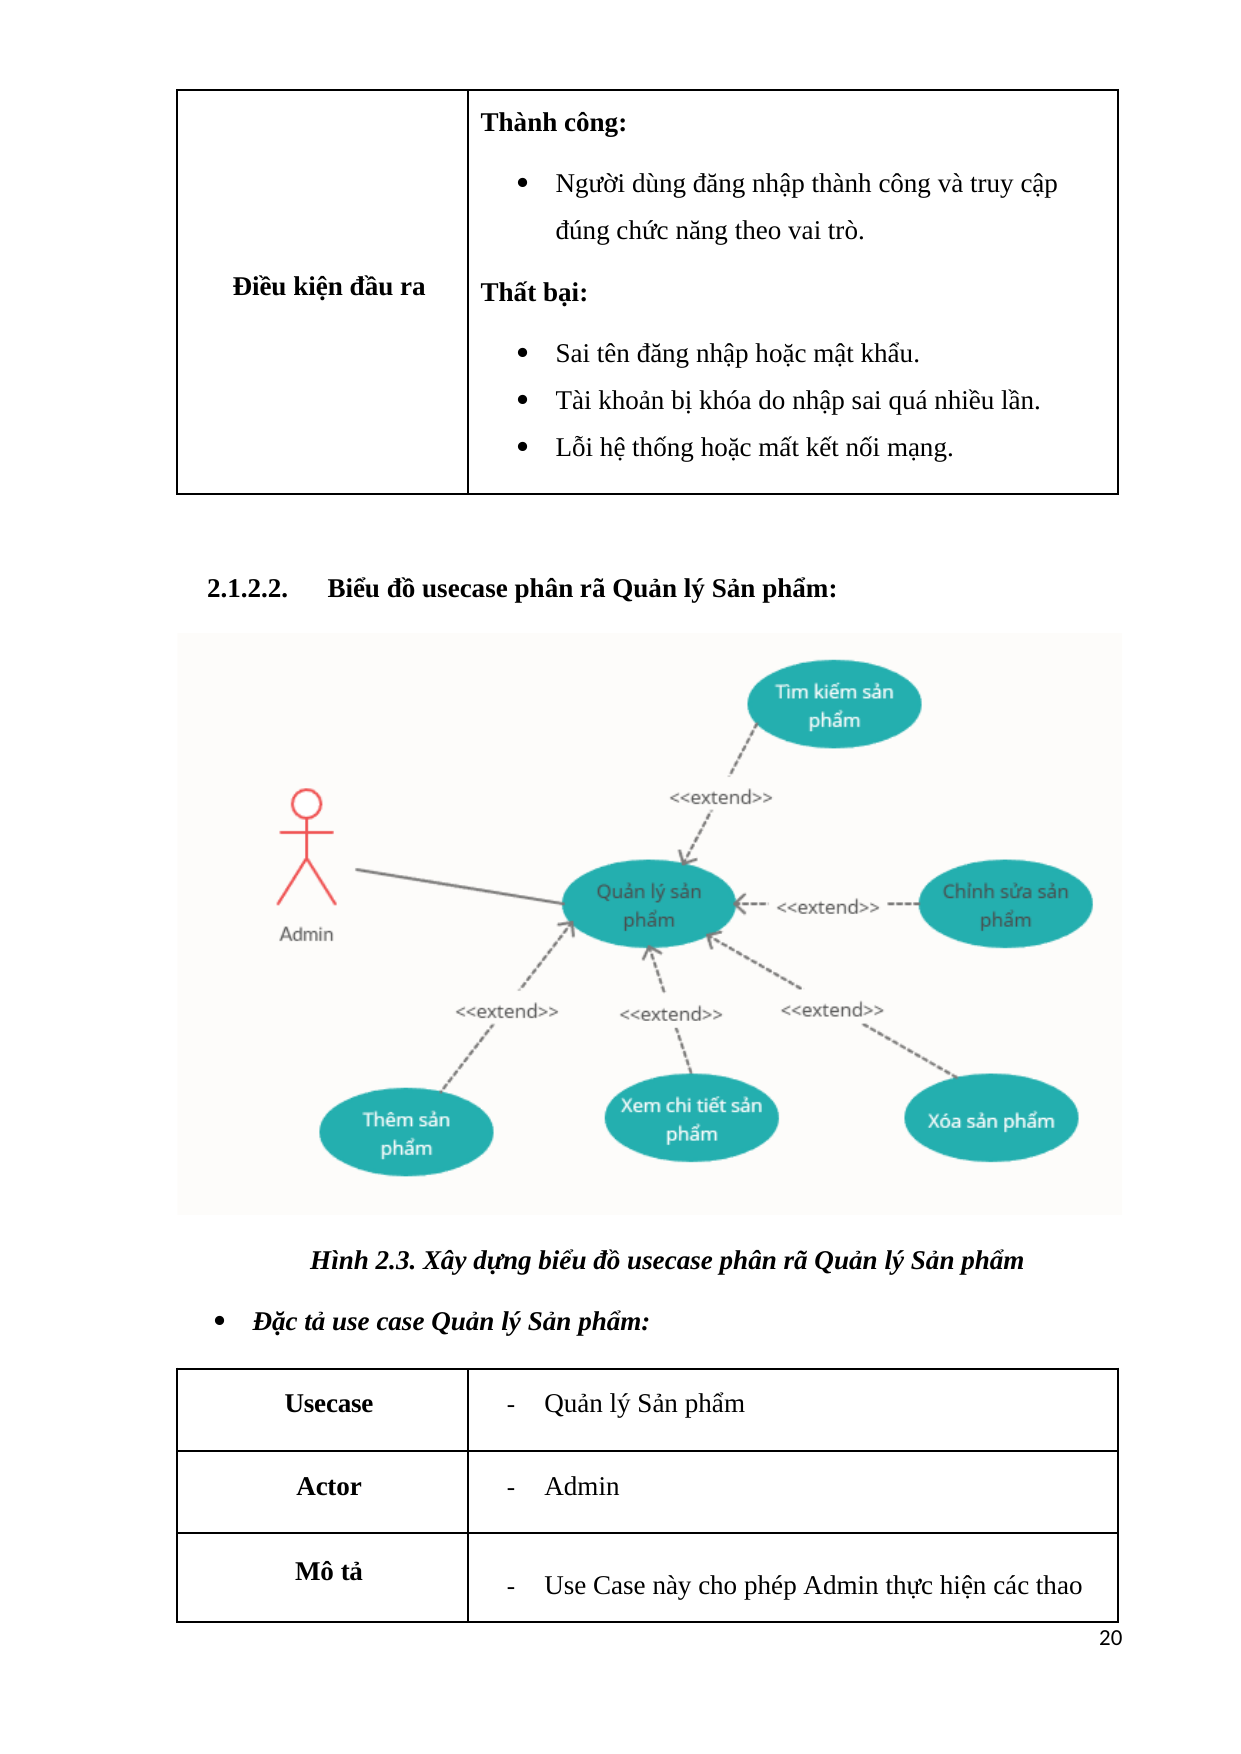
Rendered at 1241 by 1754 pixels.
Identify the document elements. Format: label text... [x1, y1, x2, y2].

subtitle Biểu đồ usecase phân rã Quản lý Sản phẩm: [207, 572, 1122, 603]
table_cell Mô tả [178, 1534, 467, 1621]
table_cell Điều kiện đầu ra [178, 91, 467, 493]
table_cell Admin [469, 1452, 1117, 1532]
table_header Usecase [178, 1370, 467, 1450]
list Đặc tả use case Quản lý Sản phẩm: [215, 1306, 1122, 1337]
table_cell Actor [178, 1452, 467, 1532]
picture [177, 633, 1123, 1215]
text Hình 2.3. Xây dựng biểu đồ usecase phân rã Quản lý Sản phẩm [215, 1244, 1122, 1275]
table_header Quản lý Sản phẩm [469, 1370, 1117, 1450]
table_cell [469, 1534, 1117, 1621]
table_cell Thành công: Người dùng đăng nhập thành công và truy cập đúng chức năng theo vai trò. Thất bại: Sai tên đăng nhập hoặc mật khẩu. Tài khoản bị khóa do nhập sai quá nhiều lần. Lỗi hệ thống hoặc mất kết nối mạng. [469, 91, 1117, 493]
